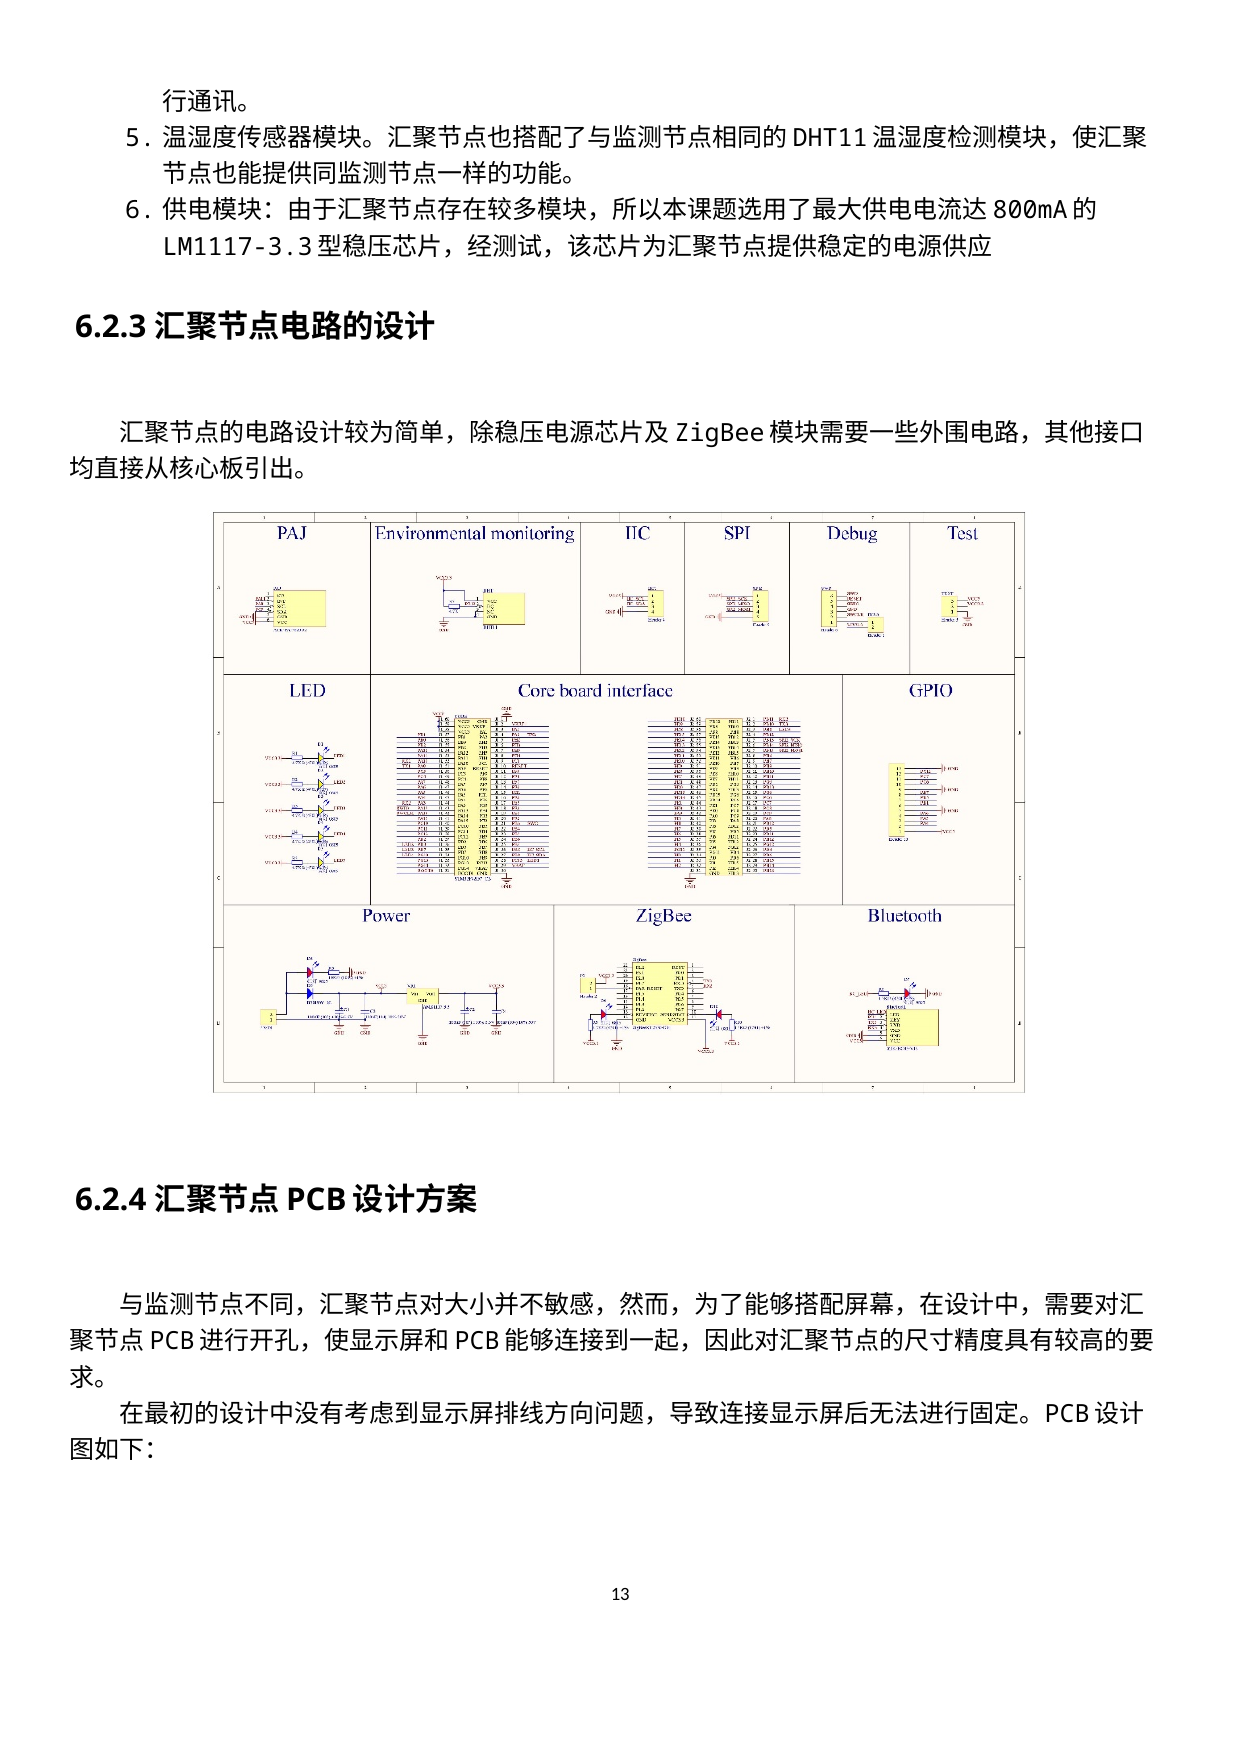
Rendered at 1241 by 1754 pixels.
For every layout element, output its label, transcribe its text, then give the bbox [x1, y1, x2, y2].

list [125, 81, 1165, 117]
list 温湿度传感器模块。汇聚节点也搭配了与监测节点相同的DHT11温湿度检测模块，使汇聚节点也能提供同监测节点一样的功能。 [125, 117, 1165, 190]
text 在最初的设计中没有考虑到显示屏排线方向问题，导致连接显示屏后无法进行固定。PCB设计图如下： [69, 1393, 1165, 1466]
text 汇聚节点电路的设计 [75, 292, 1165, 357]
text 汇聚节点PCB设计方案 [75, 1164, 1165, 1229]
text 汇聚节点的电路设计较为简单，除稳压电源芯片及ZigBee模块需要一些外围电路，其他接口均直接从核心板引出。 [69, 412, 1165, 485]
list 供电模块：由于汇聚节点存在较多模块，所以本课题选用了最大供电电流达800mA的LM1117-3.3型稳压芯片，经测试，该芯片为汇聚节点提供稳定的电源供应 [125, 190, 1165, 262]
text 与监测节点不同，汇聚节点对大小并不敏感，然而，为了能够搭配屏幕，在设计中，需要对汇聚节点PCB进行开孔，使显示屏和PCB能够连接到一起，因此对汇聚节点的尺寸精度具有较高的要求。 [69, 1284, 1165, 1393]
picture [207, 484, 1033, 1122]
